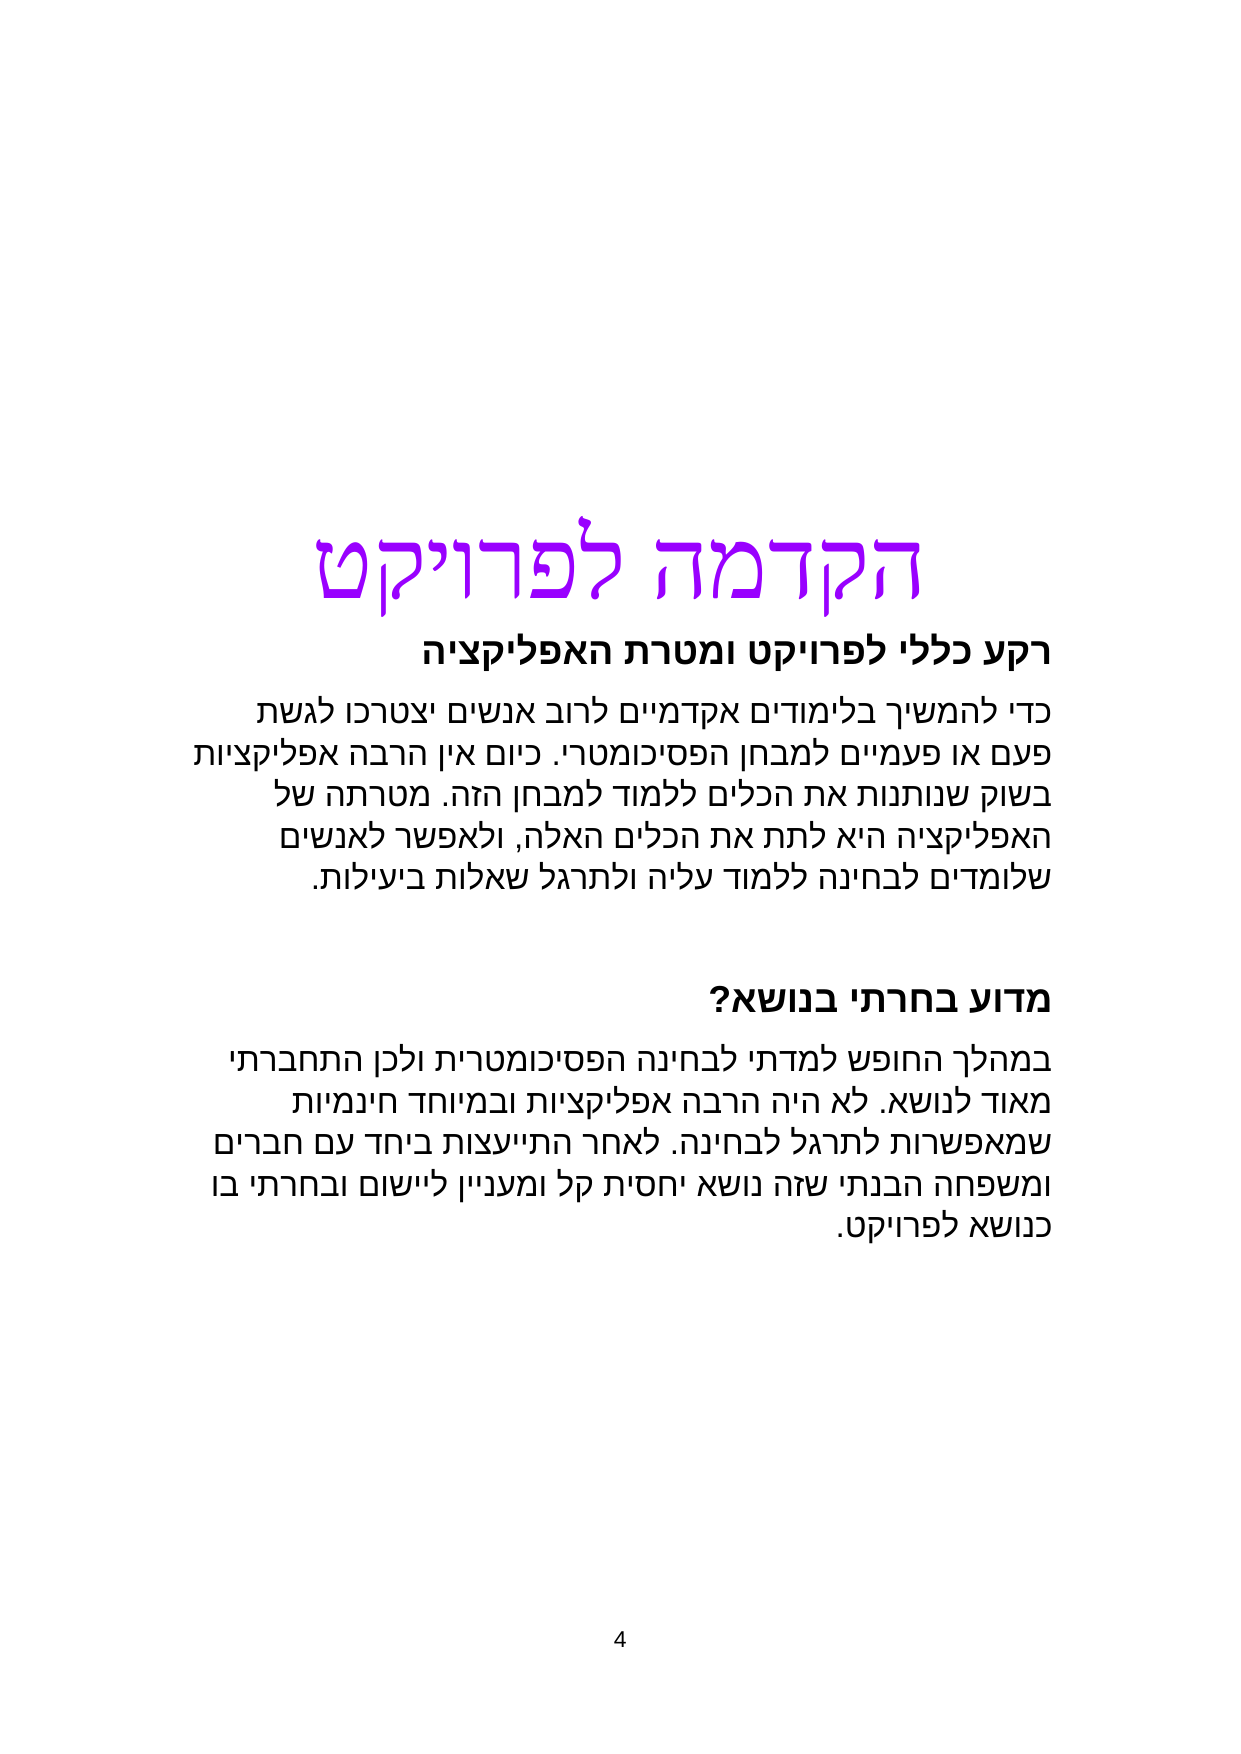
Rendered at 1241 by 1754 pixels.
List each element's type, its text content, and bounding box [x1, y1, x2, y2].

subtitle הקדמה לפרויקט [187, 505, 1053, 620]
text כדי להמשיך בלימודים אקדמיים לרוב אנשים יצטרכו לגשת פעם או פעמיים למבחן הפסיכומטרי. כיום אין הרבה אפליקציות בשוק שנותנות את הכלים ללמוד למבחן הזה. מטרתה של האפליקציה היא לתת את הכלים האלה, ולאפשר לאנשים שלומדים לבחינה ללמוד עליה ולתרגל שאלות ביעילות. [187, 693, 1053, 897]
text רקע כללי לפרויקט ומטרת האפליקציה [187, 629, 1053, 672]
text במהלך החופש למדתי לבחינה הפסיכומטרית ולכן התחברתי מאוד לנושא. לא היה הרבה אפליקציות ובמיוחד חינמיות שמאפשרות לתרגל לבחינה. לאחר התייעצות ביחד עם חברים ומשפחה הבנתי שזה נושא יחסית קל ומעניין ליישום ובחרתי בו כנושא לפרויקט. [187, 1040, 1053, 1245]
text מדוע בחרתי בנושא? [187, 977, 1053, 1020]
